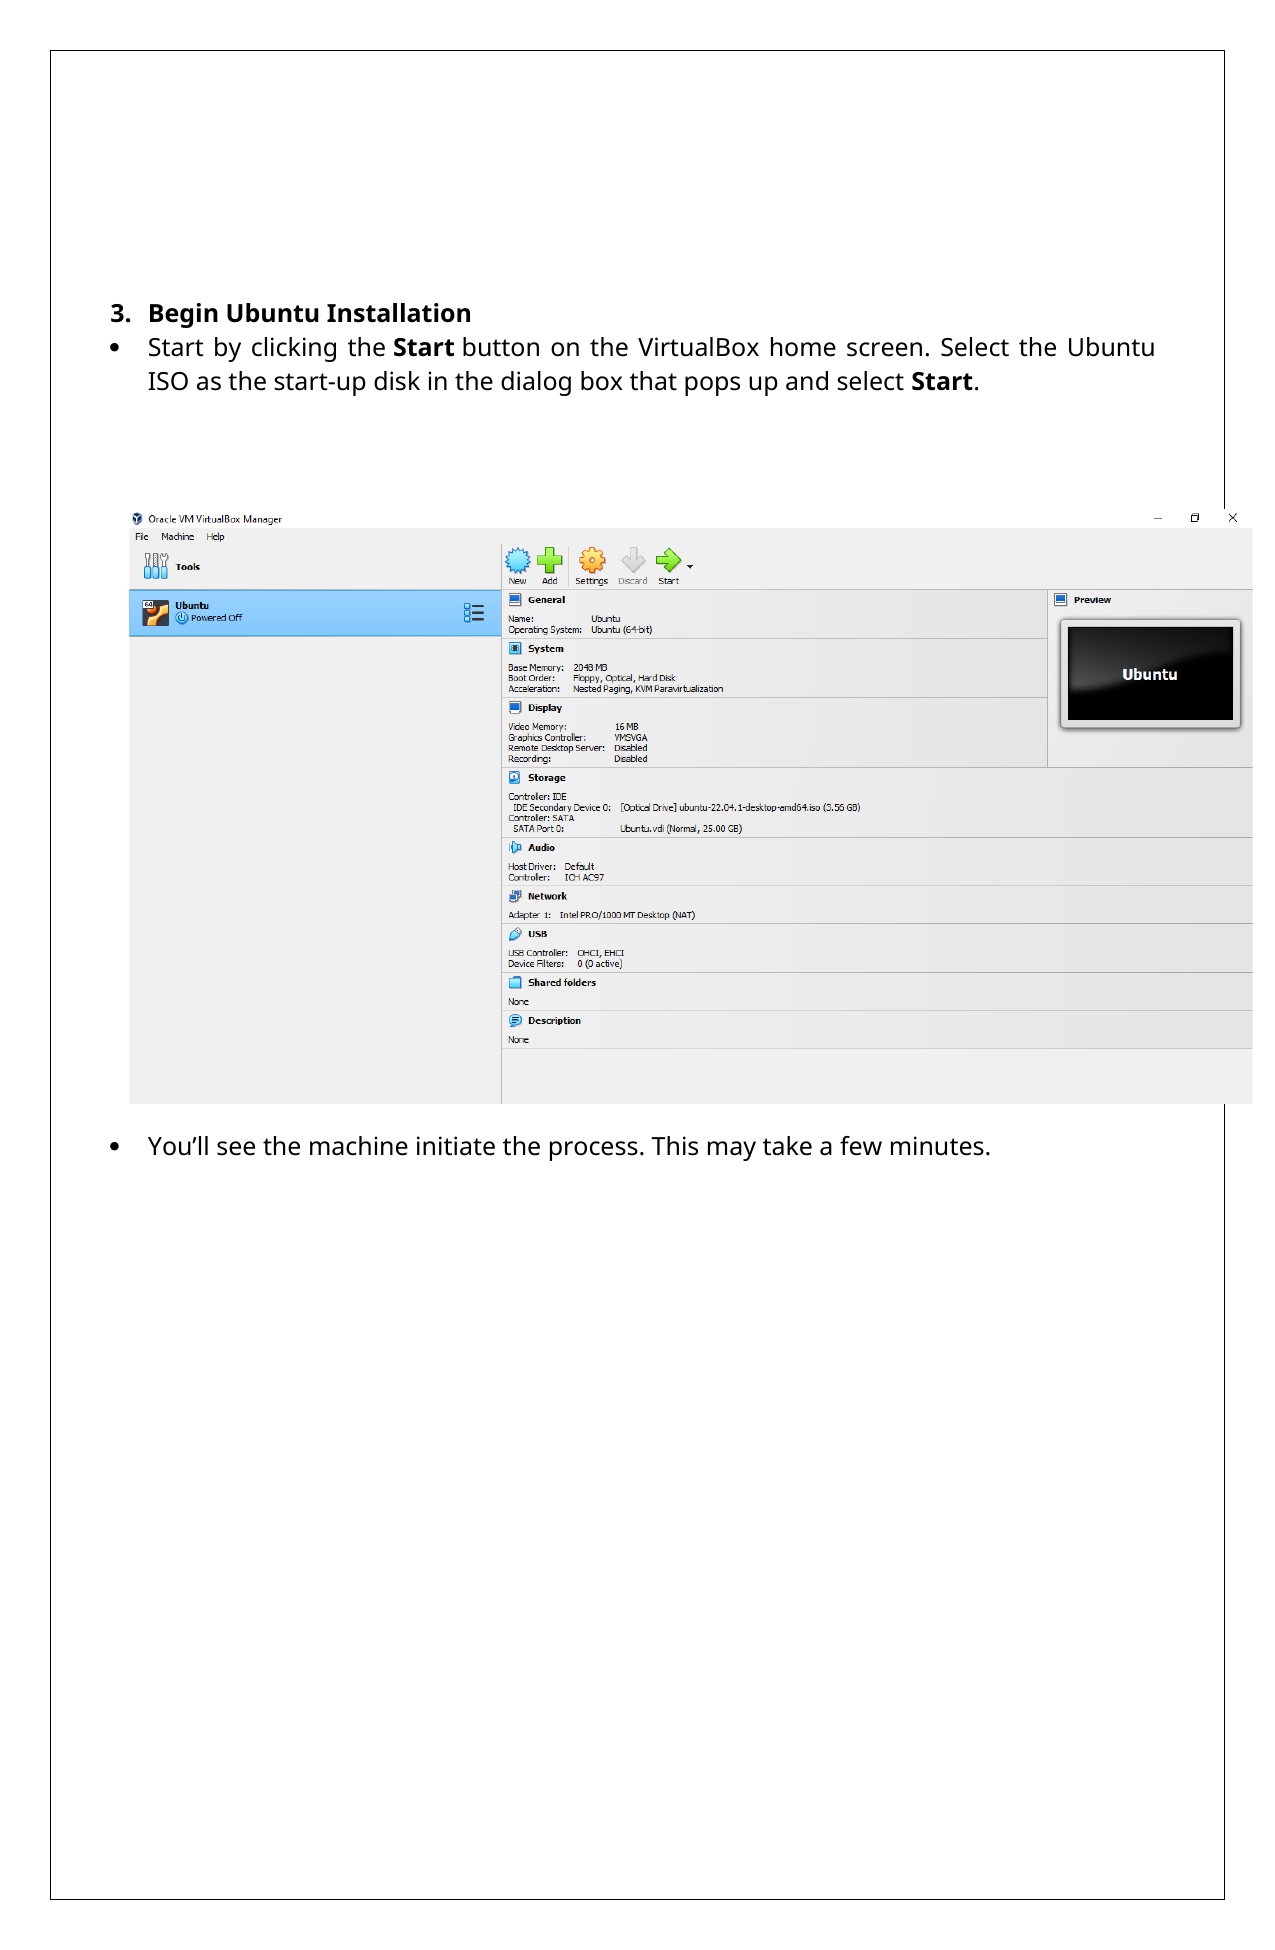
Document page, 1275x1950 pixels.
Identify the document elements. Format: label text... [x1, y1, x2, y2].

list Start by clicking the Start button on the VirtualBox home screen. Select the Ubuntu ISO as the start-up disk in the dialog box that pops up and select Start. [110, 329, 1157, 397]
picture [129, 509, 1253, 1104]
list Begin Ubuntu Installation [110, 295, 1157, 329]
